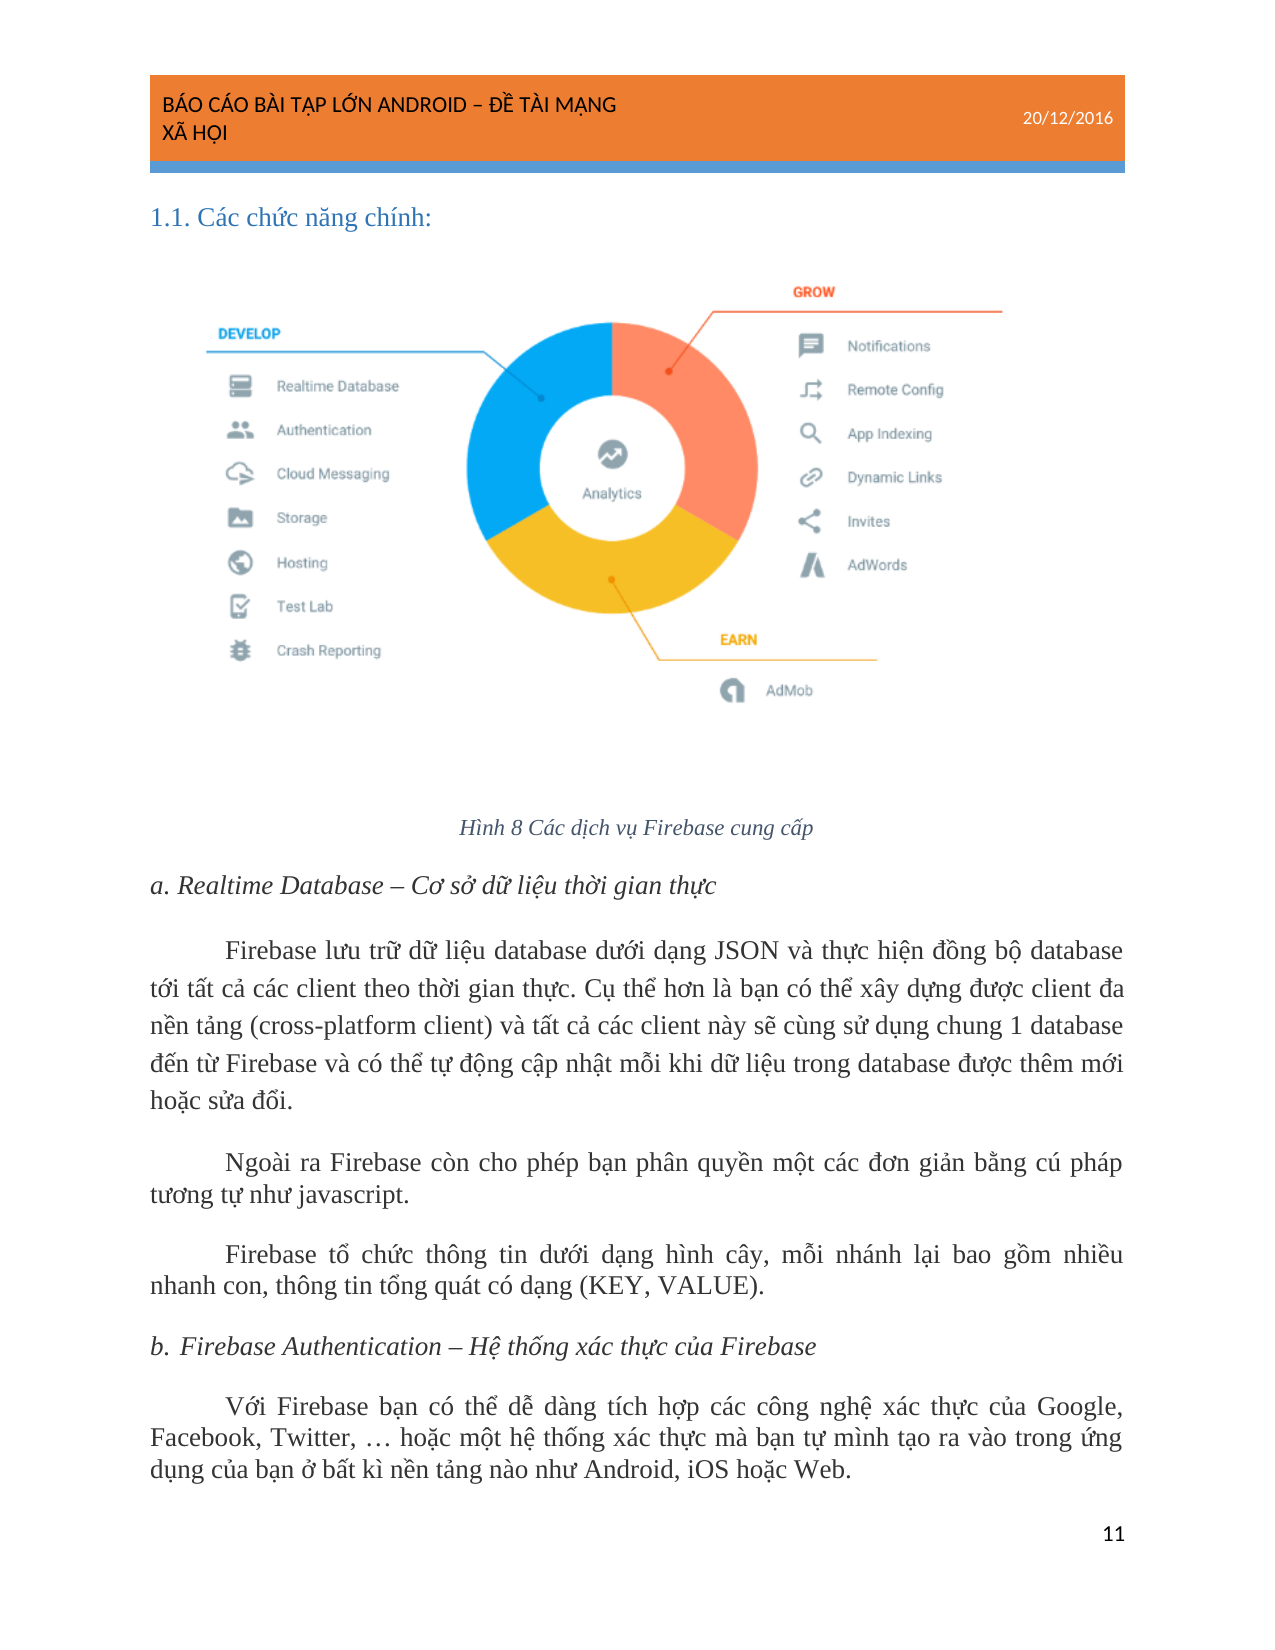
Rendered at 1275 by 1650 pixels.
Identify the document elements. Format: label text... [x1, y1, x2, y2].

subtitle 1.1. Các chức năng chính: [150, 201, 1125, 232]
text Hình 8 Các dịch vụ Firebase cung cấp [150, 814, 1125, 840]
text b. Firebase Authentication – Hệ thống xác thực của Firebase [150, 1330, 1125, 1361]
text a. Realtime Database – Cơ sở dữ liệu thời gian thực [150, 869, 1125, 901]
picture [150, 234, 1125, 795]
text Firebase lưu trữ dữ liệu database dưới dạng JSON và thực hiện đồng bộ database tới tất cả các client theo thời gian thực. Cụ thể hơn là bạn có thể xây dựng được client đa nền tảng (cross-platform client) và tất cả các client này sẽ cùng sử dụng chung 1 database đến từ Firebase và có thể tự động cập nhật mỗi khi dữ liệu trong database được thêm mới hoặc sửa đổi. [150, 930, 1125, 1117]
text Với Firebase bạn có thể dễ dàng tích hợp các công nghệ xác thực của Google, Facebook, Twitter, … hoặc một hệ thống xác thực mà bạn tự mình tạo ra vào trong ứng dụng của bạn ở bất kì nền tảng nào như Android, iOS hoặc Web. [150, 1390, 1125, 1484]
text Firebase tổ chức thông tin dưới dạng hình cây, mỗi nhánh lại bao gồm nhiều nhanh con, thông tin tổng quát có dạng (KEY, VALUE). [150, 1238, 1125, 1301]
text Ngoài ra Firebase còn cho phép bạn phân quyền một các đơn giản bằng cú pháp tương tự như javascript. [150, 1146, 1125, 1209]
